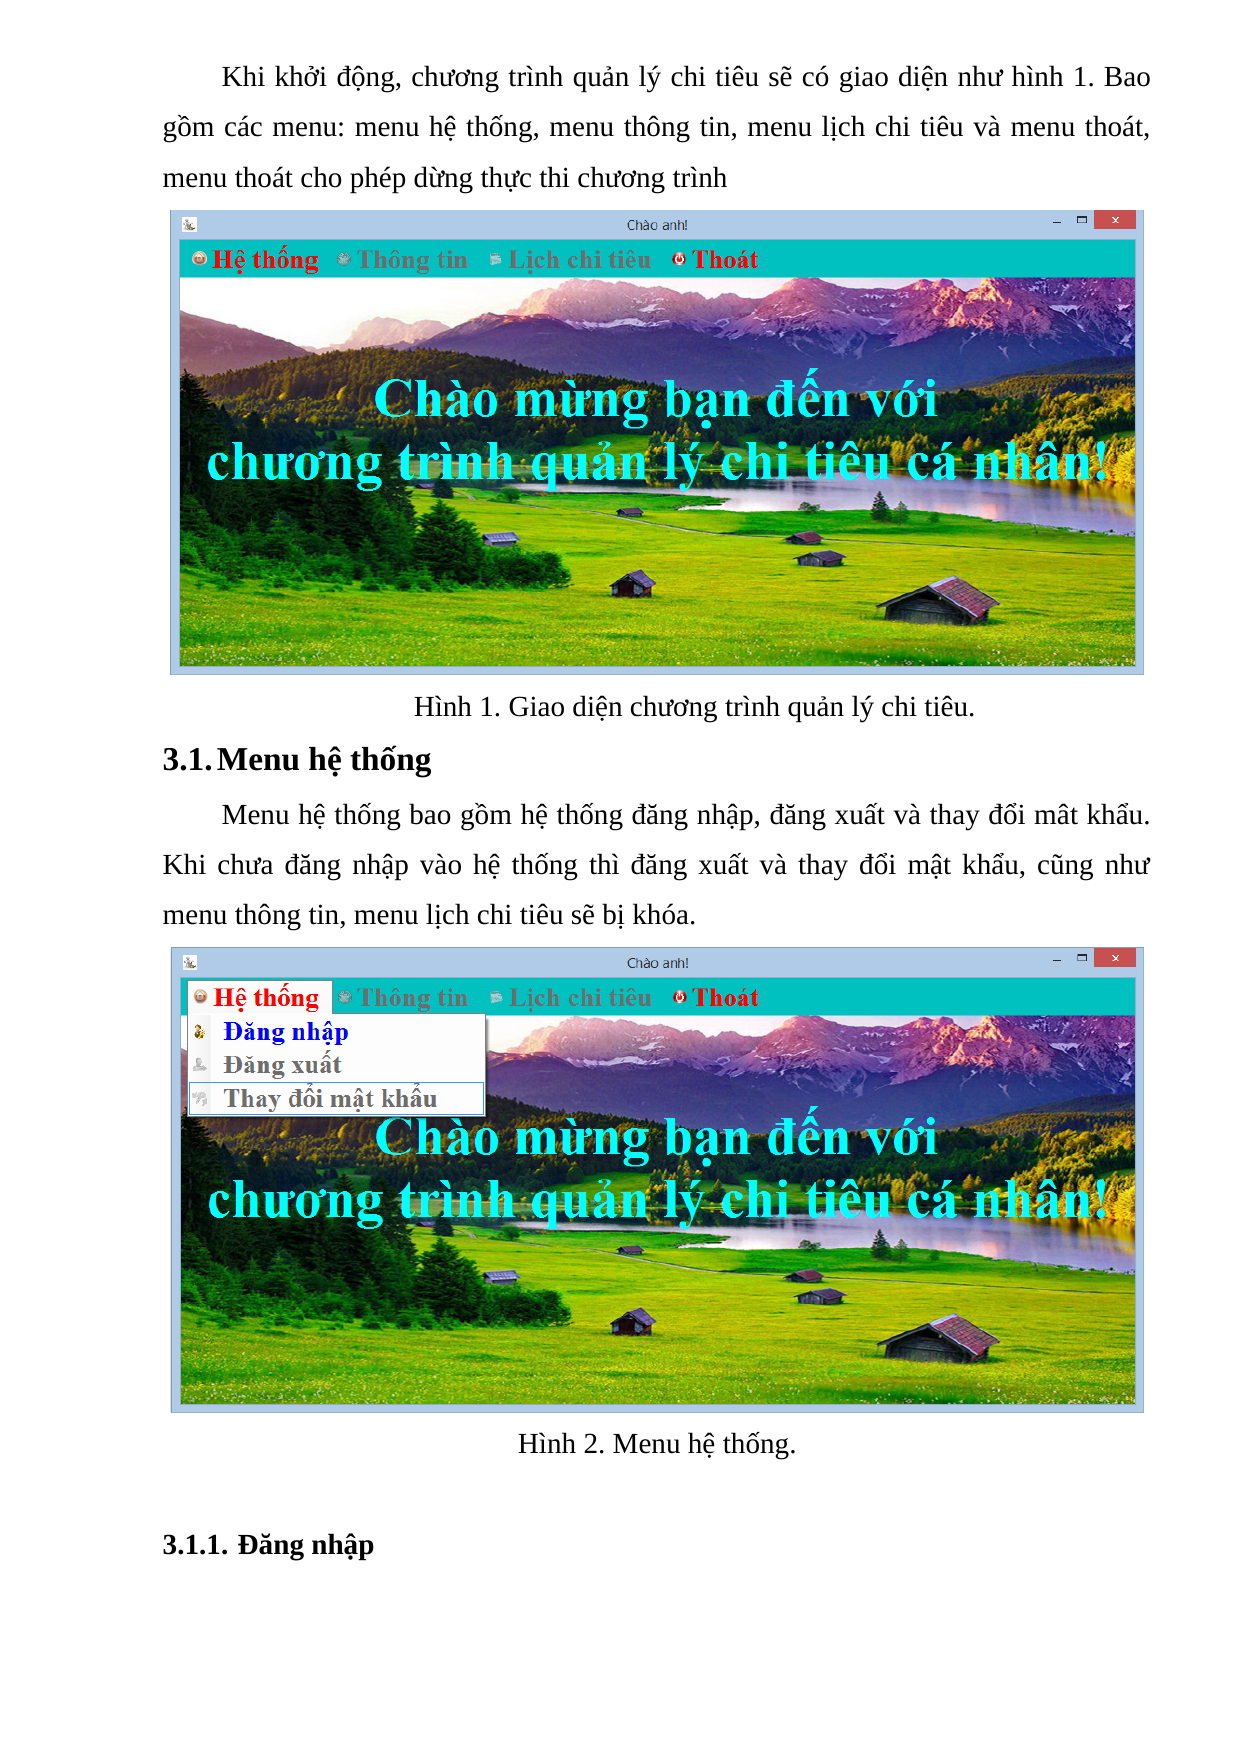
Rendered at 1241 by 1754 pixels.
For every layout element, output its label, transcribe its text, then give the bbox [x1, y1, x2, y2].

list Hình 1. Giao diện chương trình quản lý chi tiêu. [237, 689, 1152, 722]
picture [170, 947, 1144, 1413]
list Menu hệ thống bao gồm hệ thống đăng nhập, đăng xuất và thay đổi mât khẩu. Khi chưa đăng nhập vào hệ thống thì đăng xuất và thay đổi mật khẩu, cũng như menu thông tin, menu lịch chi tiêu sẽ bị khóa. [162, 797, 1152, 931]
list Đăng nhập [162, 1527, 1152, 1561]
list Menu hệ thống [162, 739, 1152, 778]
list Hình 2. Menu hệ thống. [162, 1427, 1152, 1460]
list Khi khởi động, chương trình quản lý chi tiêu sẽ có giao diện như hình 1. Bao gồm các menu: menu hệ thống, menu thông tin, menu lịch chi tiêu và menu thoát, menu thoát cho phép dừng thực thi chương trình [162, 59, 1152, 193]
picture [170, 210, 1144, 675]
